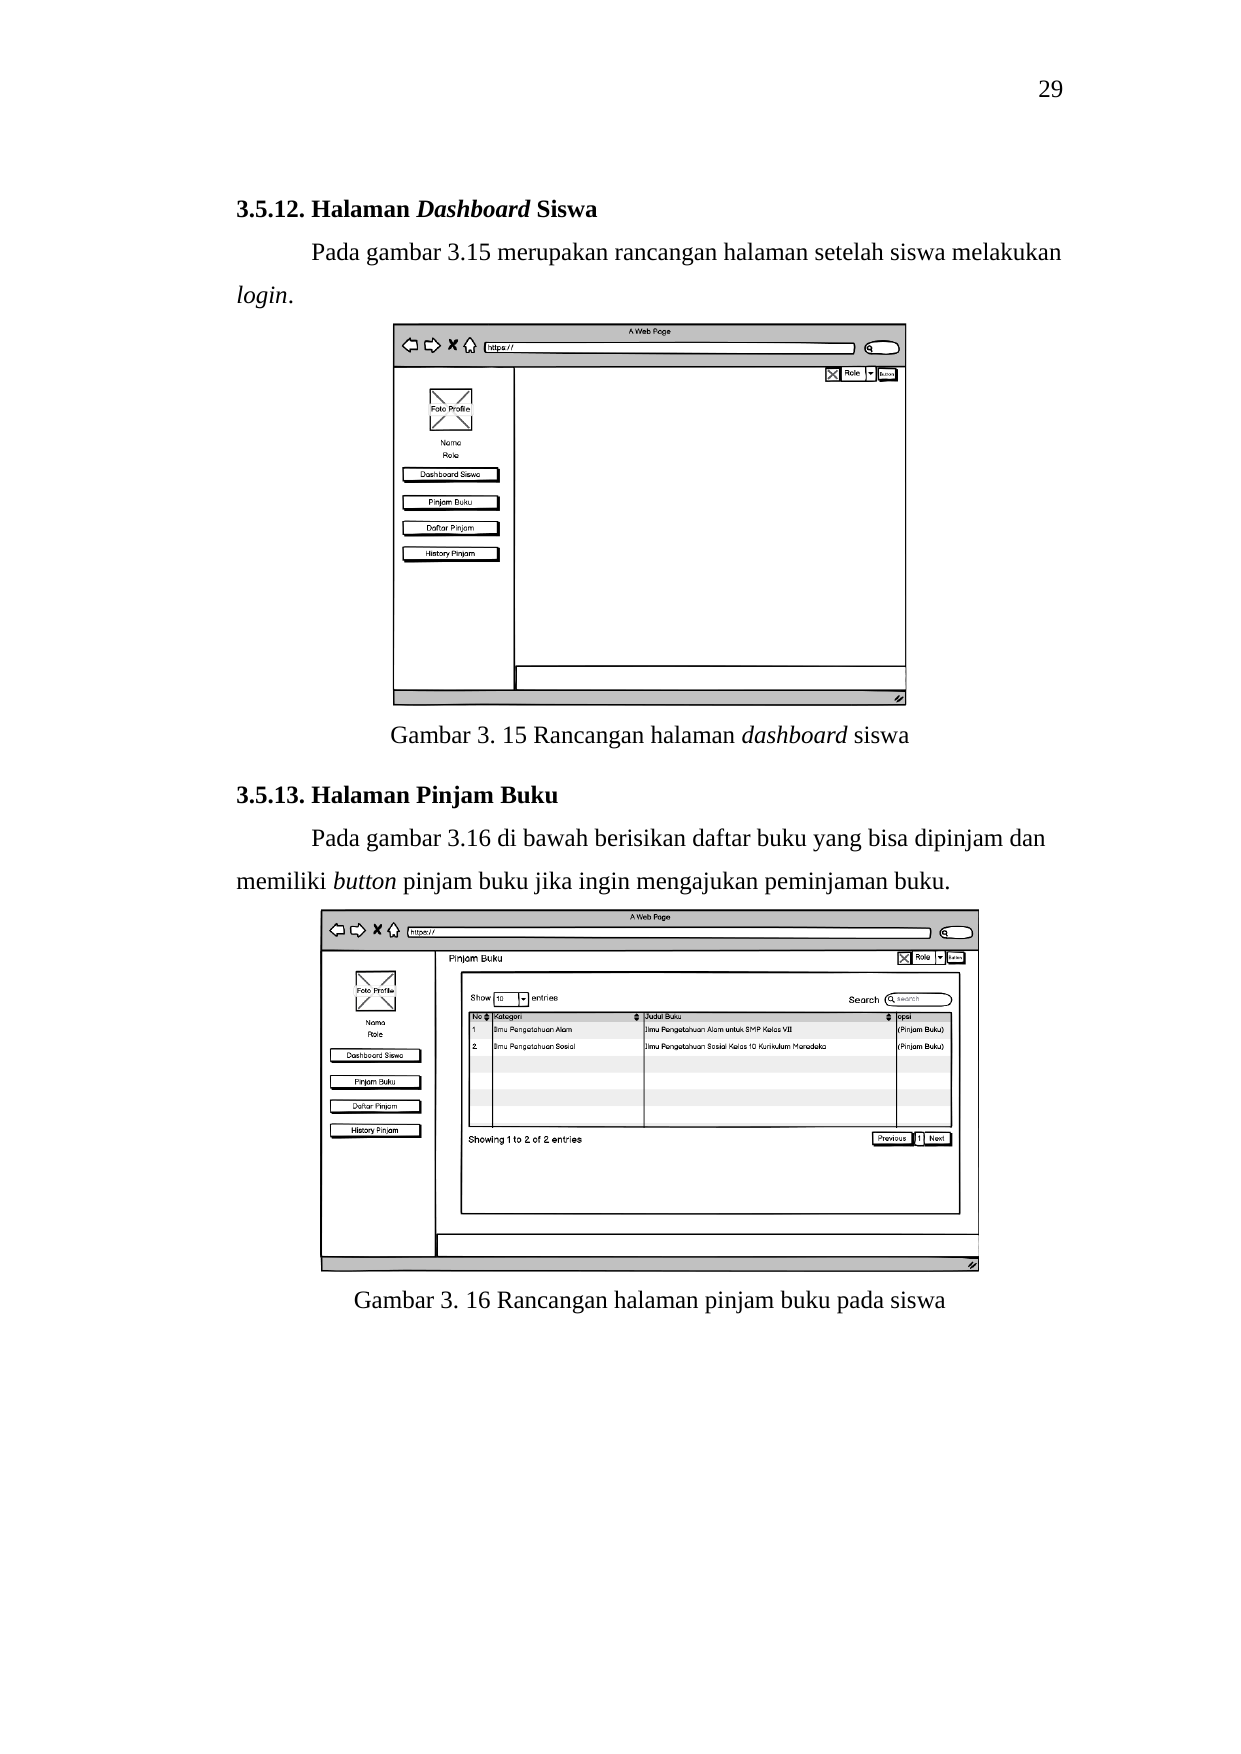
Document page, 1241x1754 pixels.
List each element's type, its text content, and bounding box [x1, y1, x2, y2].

subtitle Halaman Pinjam Buku [236, 780, 1063, 808]
text Pada gambar 3.16 di bawah berisikan daftar buku yang bisa dipinjam dan memiliki button pinjam buku jika ingin mengajukan peminjaman buku. [236, 823, 1063, 895]
text Gambar 3. 15 Rancangan halaman dashboard siswa [236, 720, 1063, 749]
subtitle Halaman Dashboard Siswa [236, 194, 1063, 223]
text Pada gambar 3.15 merupakan rancangan halaman setelah siswa melakukan login. [236, 237, 1063, 309]
picture [320, 909, 979, 1272]
text Gambar 3. 16 Rancangan halaman pinjam buku pada siswa [236, 1286, 1063, 1314]
picture [392, 323, 907, 706]
